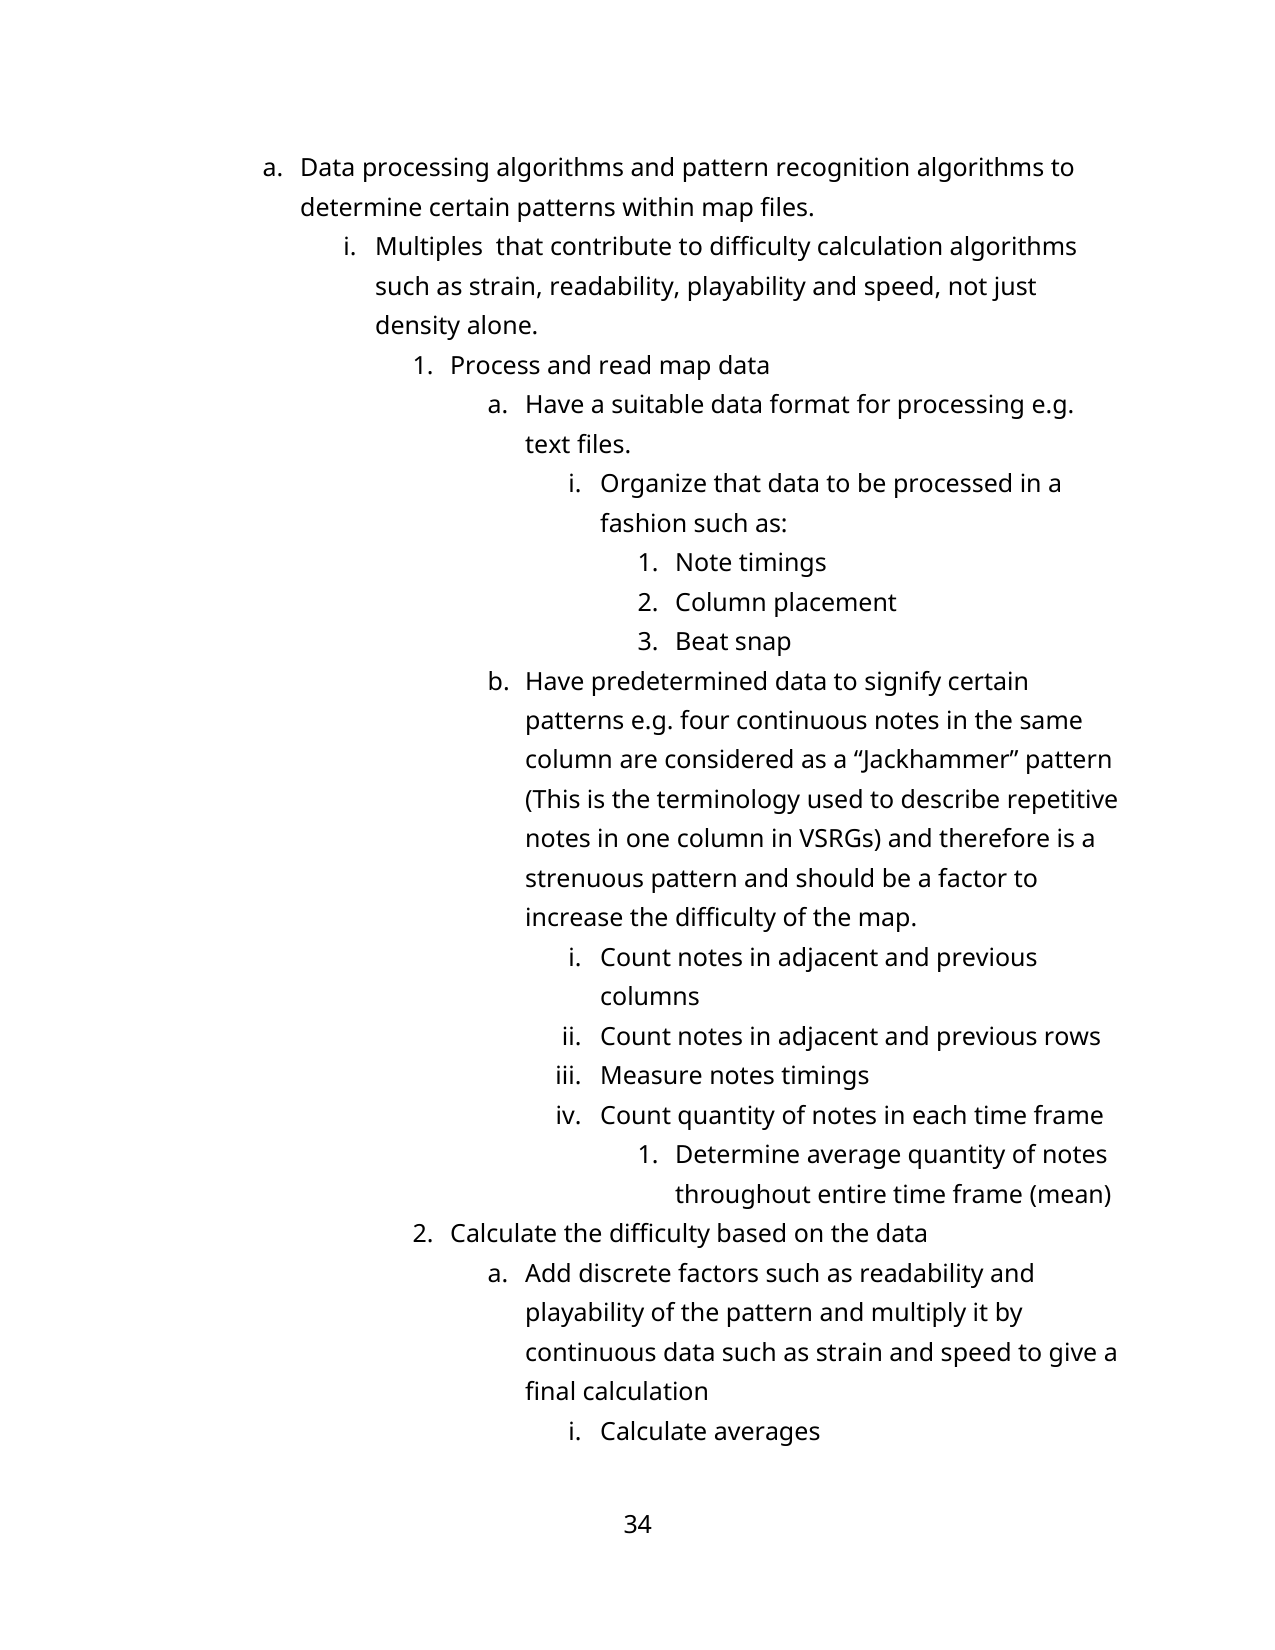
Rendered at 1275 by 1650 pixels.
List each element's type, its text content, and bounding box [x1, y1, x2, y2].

list Calculate the difficulty based on the data [412, 1216, 1125, 1250]
list Organize that data to be processed in a fashion such as: [581, 466, 1125, 539]
list Multiples that contribute to difficulty calculation algorithms such as strain, readability, playability and speed, not just density alone. [356, 229, 1125, 342]
list Measure notes timings [581, 1058, 1125, 1092]
list Count quantity of notes in each time frame [581, 1097, 1125, 1132]
list Determine average quantity of notes throughout entire time frame (mean) [637, 1137, 1125, 1211]
list Add discrete factors such as readability and playability of the pattern and multiply it by continuous data such as strain and speed to give a final calculation [487, 1255, 1125, 1408]
list Have a suitable data format for processing e.g. text files. [487, 387, 1125, 460]
list Column placement [637, 584, 1125, 618]
list Have predetermined data to signify certain patterns e.g. four continuous notes in the same column are considered as a “Jackhammer” pattern (This is the terminology used to describe repetitive notes in one column in VSRGs) and therefore is a strenuous pattern and should be a factor to increase the difficulty of the map. [487, 663, 1125, 934]
list Calculate averages [581, 1413, 1125, 1447]
list Count notes in adjacent and previous columns [581, 939, 1125, 1013]
list Data processing algorithms and pattern recognition algorithms to determine certain patterns within map files. [262, 150, 1125, 223]
list Beat snap [637, 624, 1125, 658]
list Note timings [637, 545, 1125, 579]
list Count notes in adjacent and previous rows [581, 1018, 1125, 1053]
list Process and read map data [412, 347, 1125, 381]
